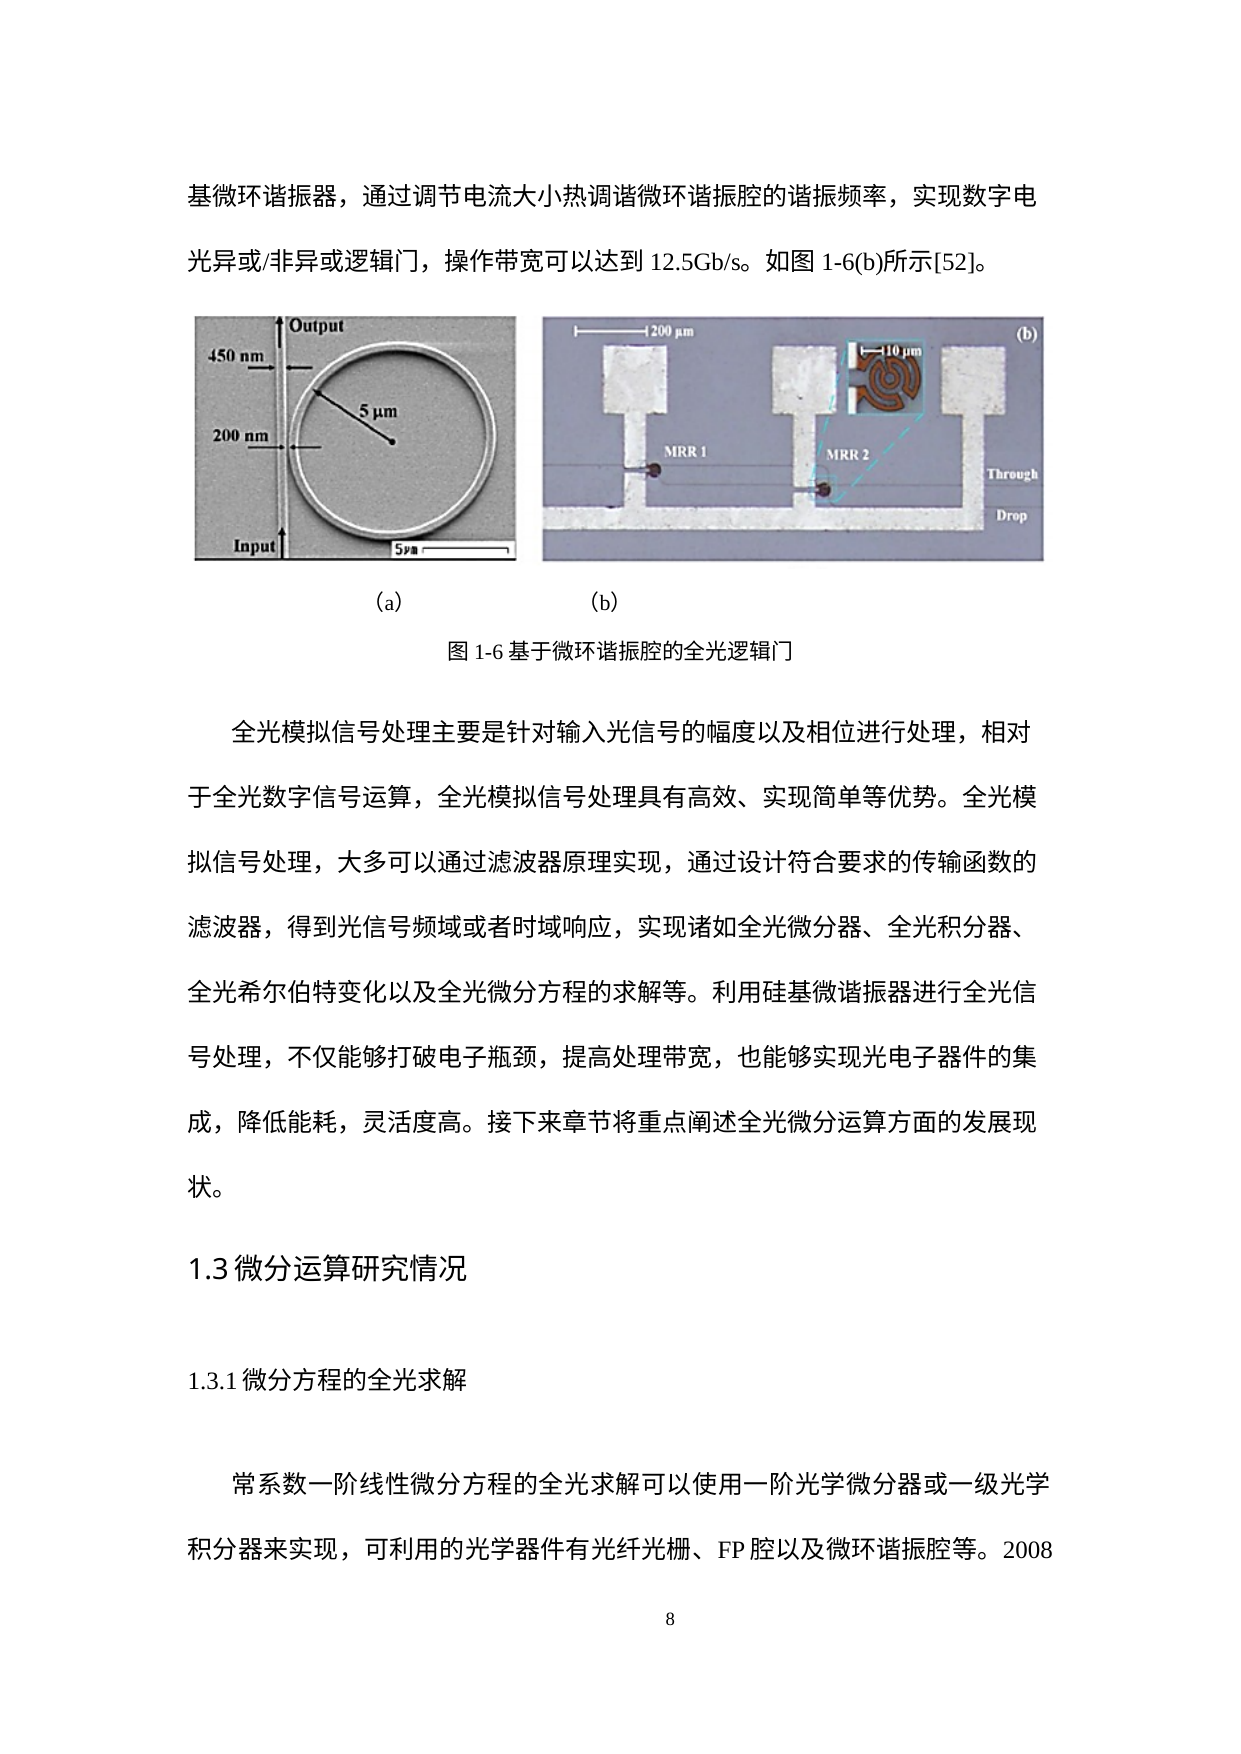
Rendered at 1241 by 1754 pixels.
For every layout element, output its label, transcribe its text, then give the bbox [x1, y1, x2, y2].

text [187, 1450, 1053, 1580]
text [187, 162, 1053, 292]
text （a） （b） [187, 584, 1053, 617]
subtitle 1.3.1微分方程的全光求解 [187, 1346, 1053, 1411]
subtitle 1.3微分运算研究情况 [187, 1234, 1053, 1299]
text 图 1-6 基于微环谐振腔的全光逻辑门 [187, 633, 1053, 666]
text 全光模拟信号处理主要是针对输入光信号的幅度以及相位进行处理，相对于全光数字信号运算，全光模拟信号处理具有高效、实现简单等优势。全光模拟信号处理，大多可以通过滤波器原理实现，通过设计符合要求的传输函数的滤波器，得到光信号频域或者时域响应，实现诸如全光微分器、全光积分器、全光希尔伯特变化以及全光微分方程的求解等。利用硅基微谐振器进行全光信号处理，不仅能够打破电子瓶颈，提高处理带宽，也能够实现光电子器件的集成，降低能耗，灵活度高。接下来章节将重点阐述全光微分运算方面的发展现状。 [187, 698, 1053, 1218]
picture [187, 307, 1053, 569]
